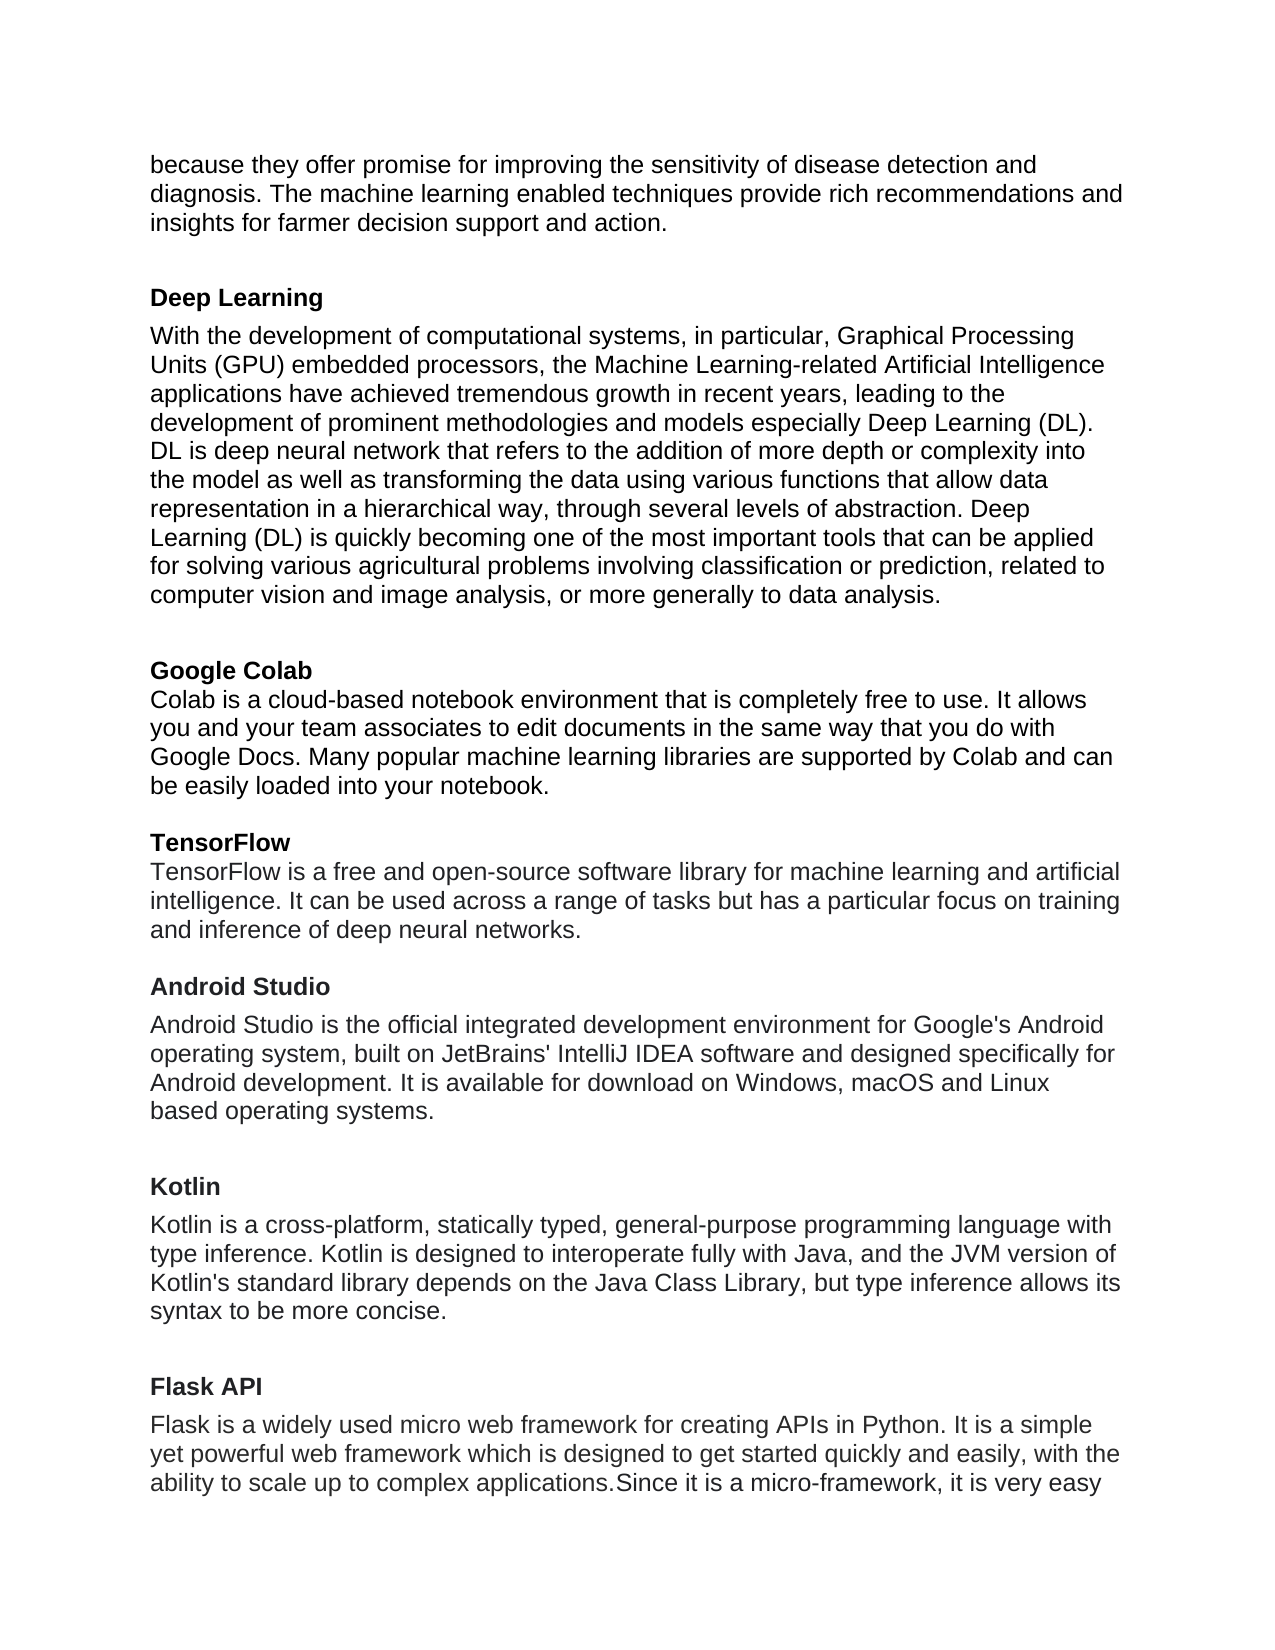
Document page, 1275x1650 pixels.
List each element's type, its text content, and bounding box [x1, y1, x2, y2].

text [150, 150, 1125, 236]
text Android Studio [150, 972, 1125, 1001]
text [150, 1410, 1125, 1496]
text Google Colab [150, 656, 1125, 684]
text Android Studio is the official integrated development environment for Google's Android operating system, built on JetBrains' IntelliJ IDEA software and designed specifically for Android development. It is available for download on Windows, macOS and Linux based operating systems. [150, 1010, 1125, 1125]
text Kotlin [150, 1172, 1125, 1201]
text Flask API [150, 1372, 1125, 1401]
text TensorFlow is a free and open-source software library for machine learning and artificial intelligence. It can be used across a range of tasks but has a particular focus on training and inference of deep neural networks. [150, 857, 1125, 943]
text Kotlin is a cross-platform, statically typed, general-purpose programming language with type inference. Kotlin is designed to interoperate fully with Java, and the JVM version of Kotlin's standard library depends on the Java Class Library, but type inference allows its syntax to be more concise. [150, 1210, 1125, 1325]
text TensorFlow [150, 828, 1125, 857]
text Colab is a cloud-based notebook environment that is completely free to use. It allows you and your team associates to edit documents in the same way that you do with Google Docs. Many popular machine learning libraries are supported by Colab and can be easily loaded into your notebook. [150, 684, 1125, 799]
text With the development of computational systems, in particular, Graphical Processing Units (GPU) embedded processors, the Machine Learning-related Artificial Intelligence applications have achieved tremendous growth in recent years, leading to the development of prominent methodologies and models especially Deep Learning (DL). DL is deep neural network that refers to the addition of more depth or complexity into the model as well as transforming the data using various functions that allow data representation in a hierarchical way, through several levels of abstraction. Deep Learning (DL) is quickly becoming one of the most important tools that can be applied for solving various agricultural problems involving classification or prediction, related to computer vision and image analysis, or more generally to data analysis. [150, 321, 1125, 609]
text Deep Learning [150, 283, 1125, 312]
